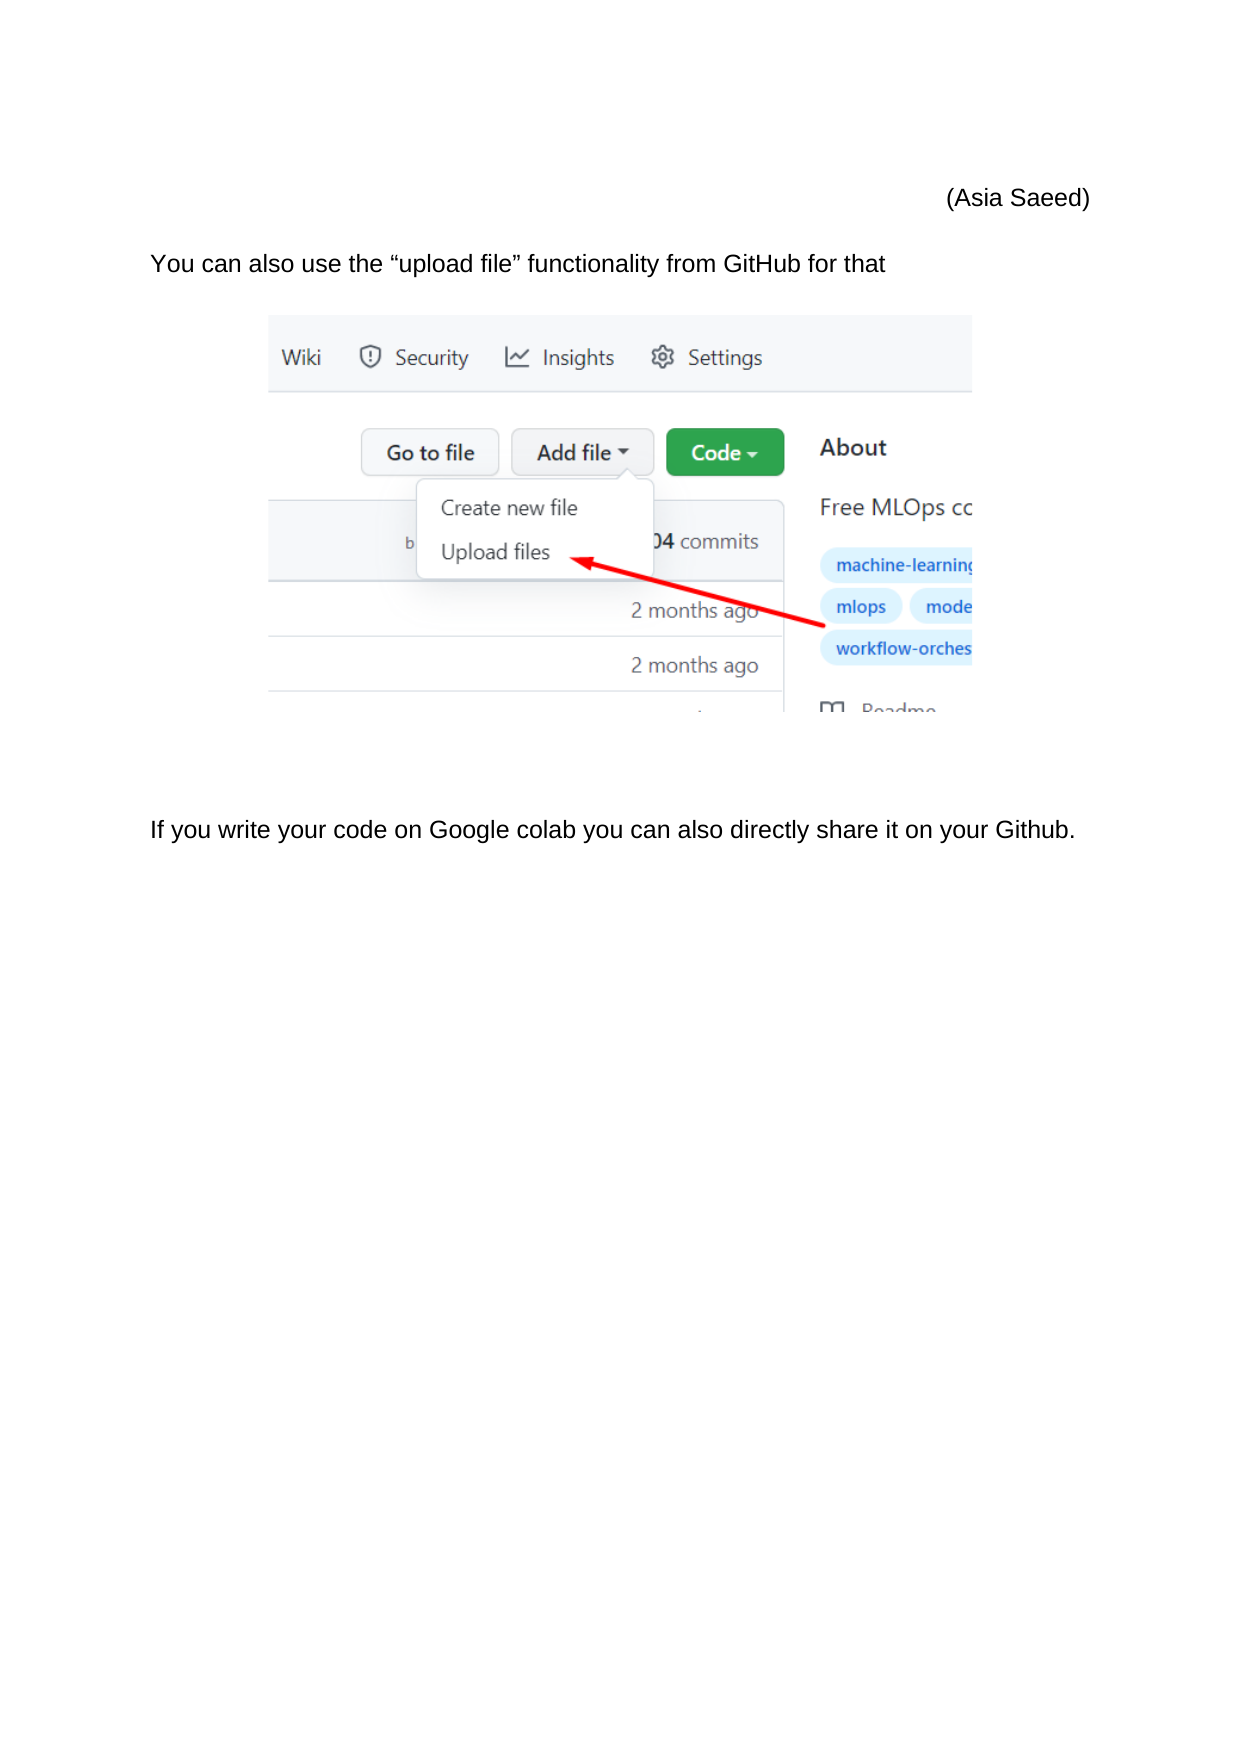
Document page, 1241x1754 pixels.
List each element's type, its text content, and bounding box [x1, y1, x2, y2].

text (Asia Saeed) [150, 183, 1090, 212]
text If you write your code on Google colab you can also directly share it on your Github. [150, 815, 1090, 844]
picture [268, 315, 973, 712]
text You can also use the “upload file” functionality from GitHub for that [150, 249, 1090, 278]
